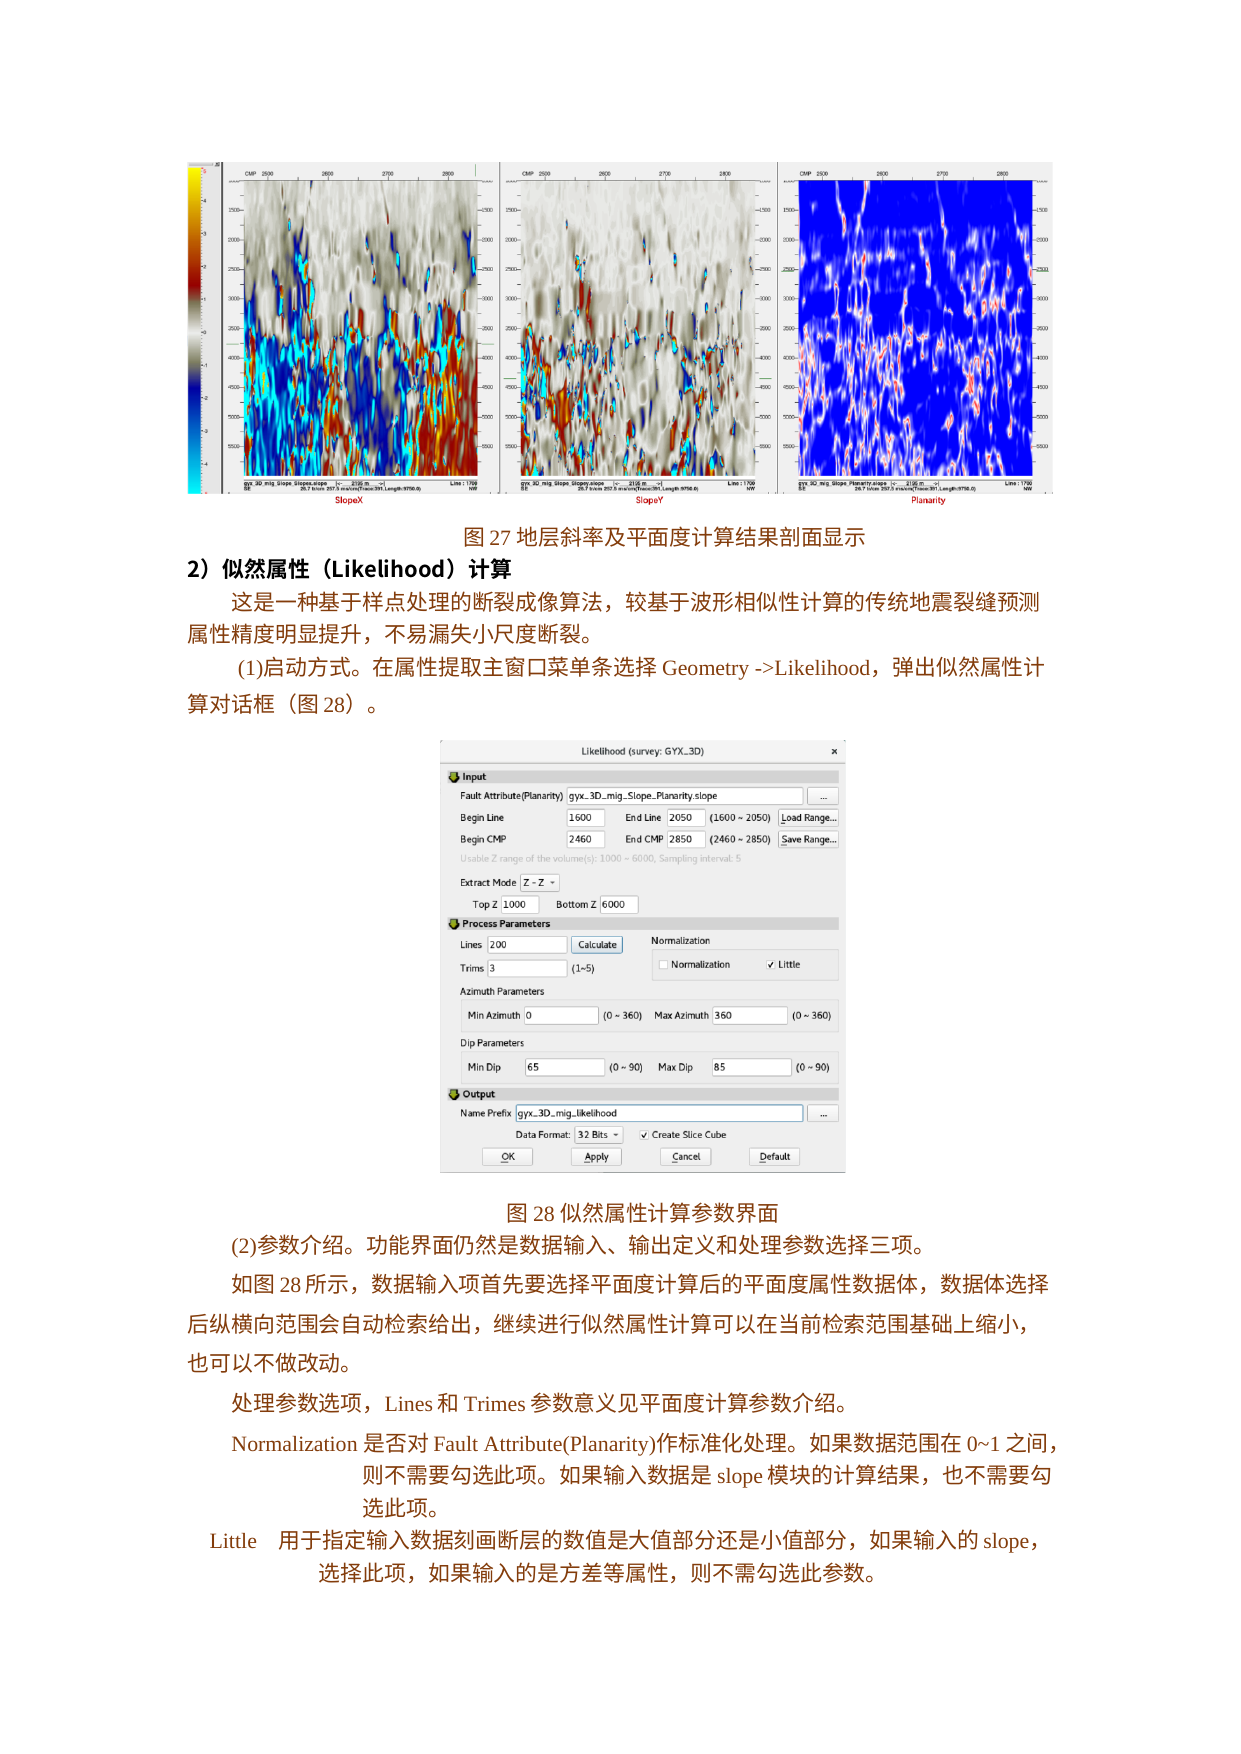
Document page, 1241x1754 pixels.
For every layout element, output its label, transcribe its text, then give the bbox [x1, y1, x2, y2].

text (1)启动方式。在属性提取主窗口菜单条选择 Geometry ->Likelihood，弹出似然属性计算对话框（图28）。 [187, 649, 1053, 719]
text 处理参数选项，Lines和Trimes参数意义见平面度计算参数介绍。 [187, 1386, 1053, 1418]
picture [440, 740, 846, 1173]
text 如图28所示，数据输入项首先要选择平面度计算后的平面度属性数据体，数据体选择后纵横向范围会自动检索给出，继续进行似然属性计算可以在当前检索范围基础上缩小，也可以不做改动。 [187, 1267, 1053, 1378]
picture [187, 162, 1053, 510]
list 图28 似然属性计算参数界面 [233, 1195, 1053, 1228]
text 这是一种基于样点处理的断裂成像算法，较基于波形相似性计算的传统地震裂缝预测属性精度明显提升，不易漏失小尺度断裂。 [187, 584, 1053, 649]
text (2)参数介绍。功能界面仍然是数据输入、输出定义和处理参数选择三项。 [187, 1228, 1053, 1259]
text Little 用于指定输入数据刻画断层的数值是大值部分还是小值部分，如果输入的slope，选择此项，如果输入的是方差等属性，则不需勾选此参数。 [187, 1523, 1053, 1588]
text Normalization 是否对Fault Attribute(Planarity)作标准化处理。如果数据范围在0~1之间，则不需要勾选此项。如果输入数据是slope模块的计算结果，也不需要勾选此项。 [231, 1426, 1053, 1523]
list 图27 地层斜率及平面度计算结果剖面显示 [233, 519, 1053, 552]
text 2）似然属性（Likelihood）计算 [187, 552, 1053, 584]
